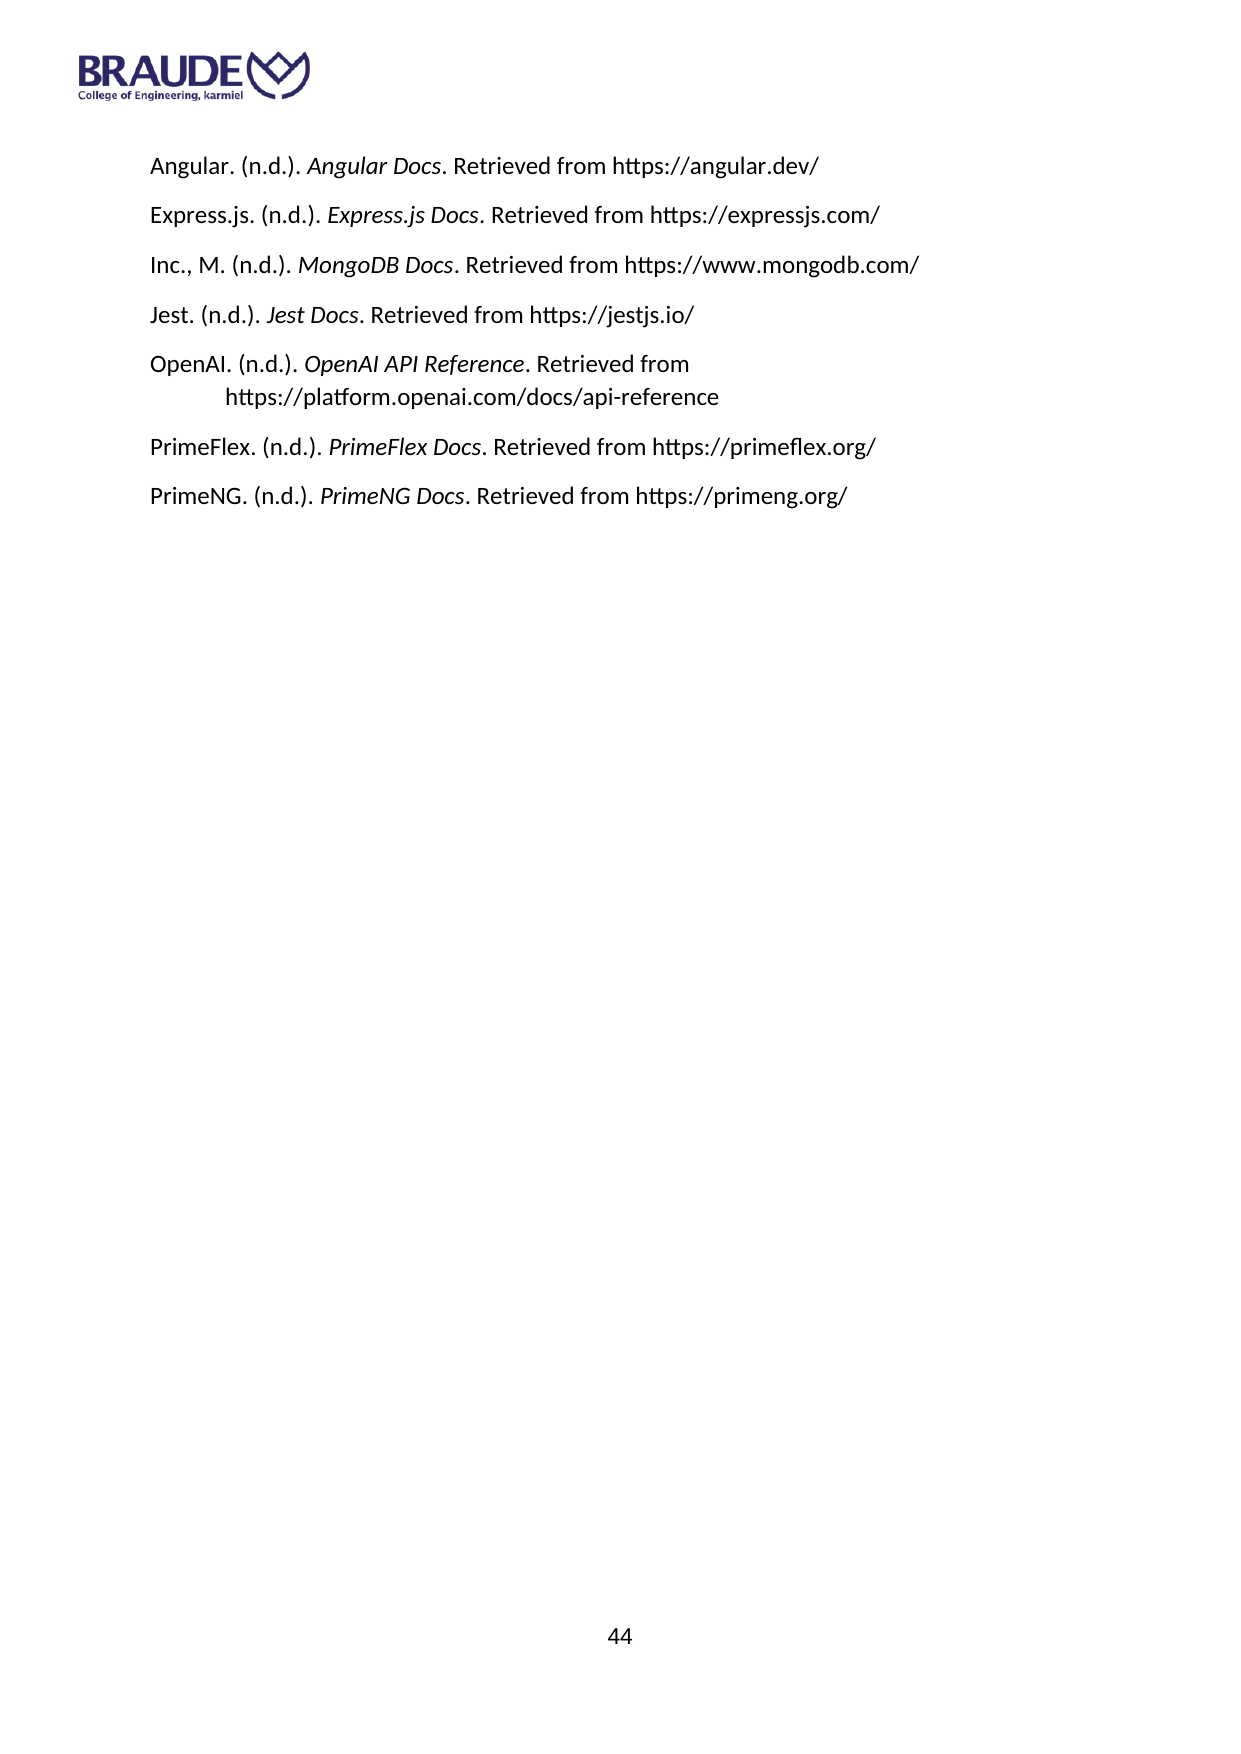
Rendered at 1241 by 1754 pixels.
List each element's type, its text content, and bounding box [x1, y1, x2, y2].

text PrimeFlex. (n.d.). PrimeFlex Docs. Retrieved from https://primeflex.org/ [150, 431, 1090, 461]
text Inc., M. (n.d.). MongoDB Docs. Retrieved from https://www.mongodb.com/ [150, 249, 1090, 280]
text PrimeNG. (n.d.). PrimeNG Docs. Retrieved from https://primeng.org/ [150, 480, 1090, 511]
text Jest. (n.d.). Jest Docs. Retrieved from https://jestjs.io/ [150, 299, 1090, 329]
text OpenAI. (n.d.). OpenAI API Reference. Retrieved from https://platform.openai.com/docs/api-reference [150, 348, 1090, 412]
text Angular. (n.d.). Angular Docs. Retrieved from https://angular.dev/ [150, 150, 1090, 181]
picture [65, 45, 317, 104]
text Express.js. (n.d.). Express.js Docs. Retrieved from https://expressjs.com/ [150, 199, 1090, 230]
